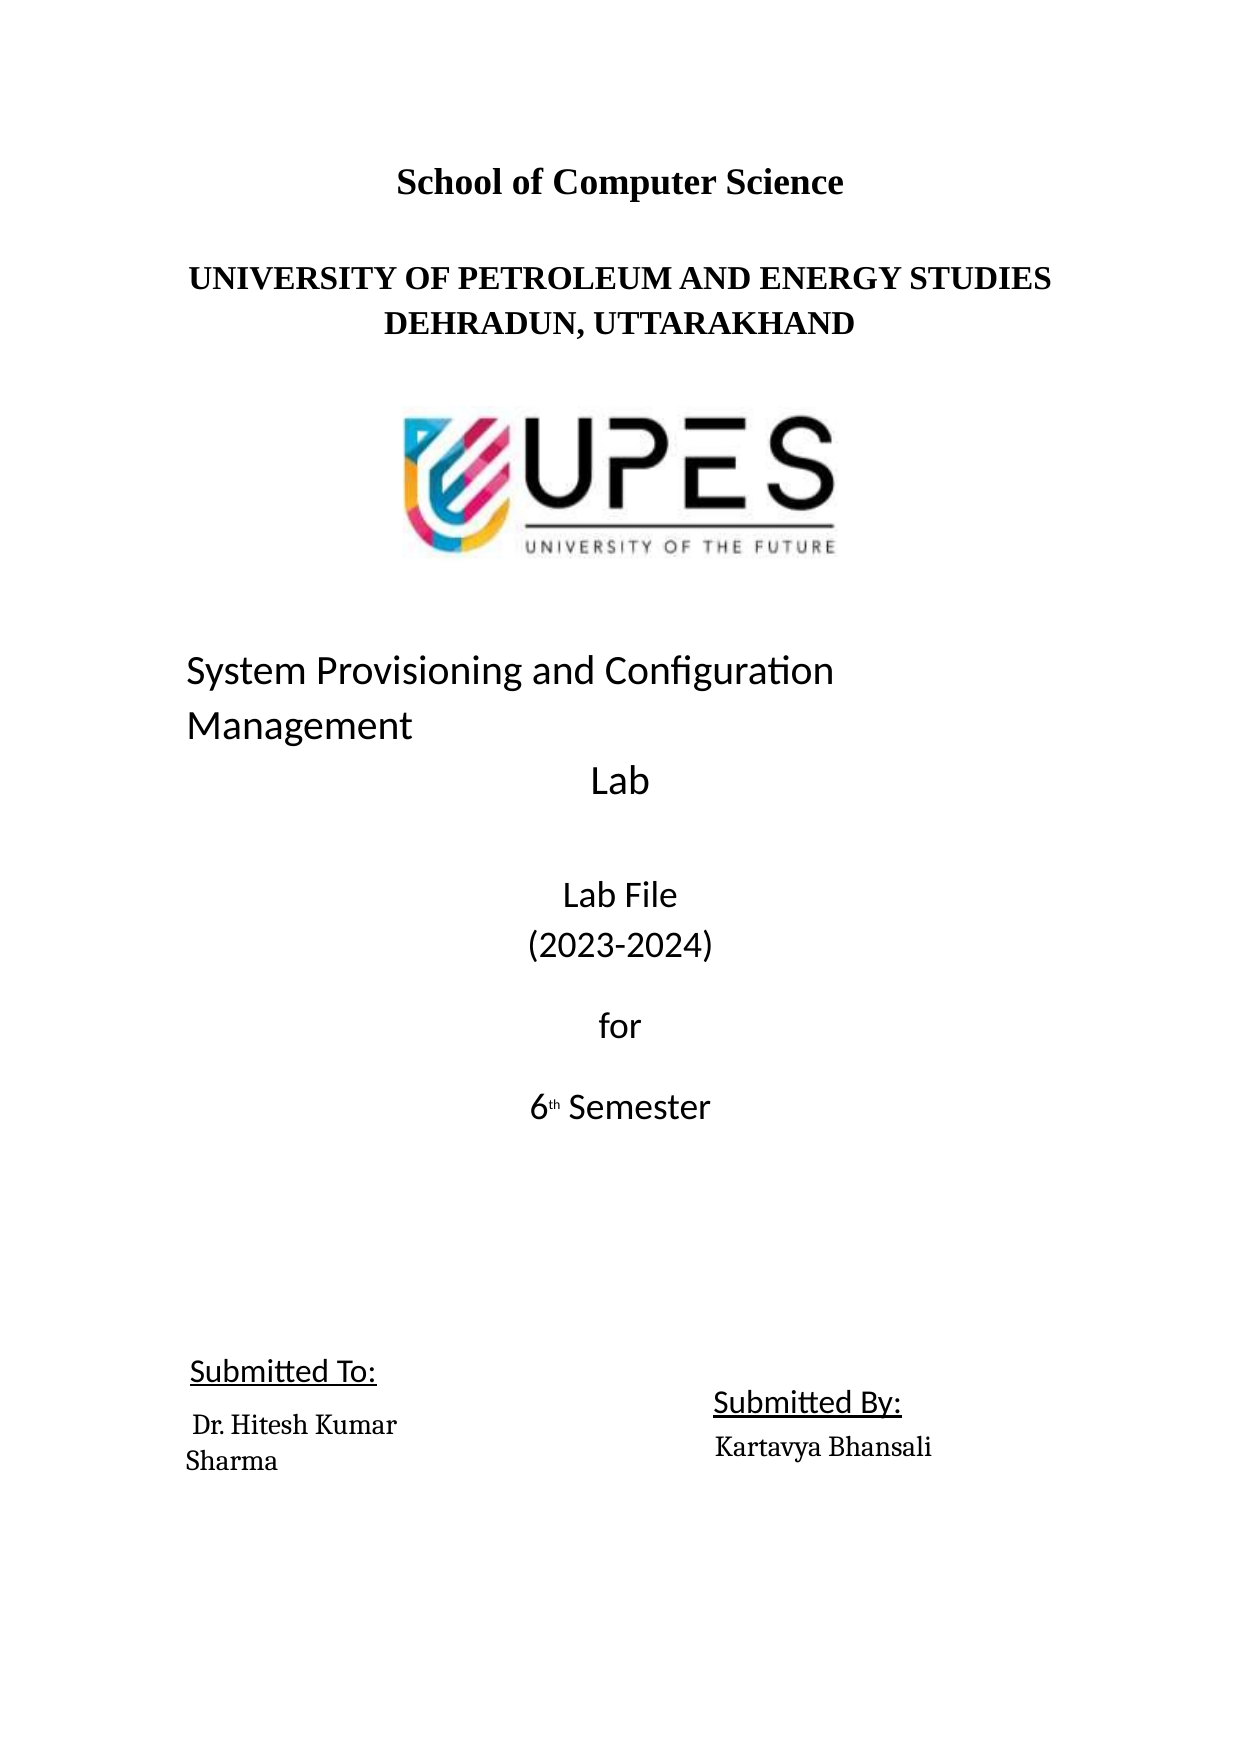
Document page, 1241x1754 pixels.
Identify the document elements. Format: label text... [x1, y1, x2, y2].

picture [402, 406, 838, 565]
text 6th Semester [187, 1083, 1054, 1128]
text Submitted By: [713, 1381, 1054, 1421]
text Dr. Hitesh Kumar Sharma [186, 1408, 470, 1477]
text Submitted To: [185, 1350, 470, 1390]
text (2023-2024) [187, 921, 1054, 967]
text Kartavya Bhansali [714, 1430, 1054, 1463]
text School of Computer Science [186, 159, 1054, 203]
text for [187, 1002, 1053, 1048]
text Lab File [187, 871, 1054, 917]
text Lab [186, 754, 1054, 805]
text System Provisioning and Configuration Management [186, 644, 1054, 750]
text DEHRADUN, UTTARAKHAND [186, 303, 1053, 341]
text UNIVERSITY OF PETROLEUM AND ENERGY STUDIES [188, 258, 1054, 296]
